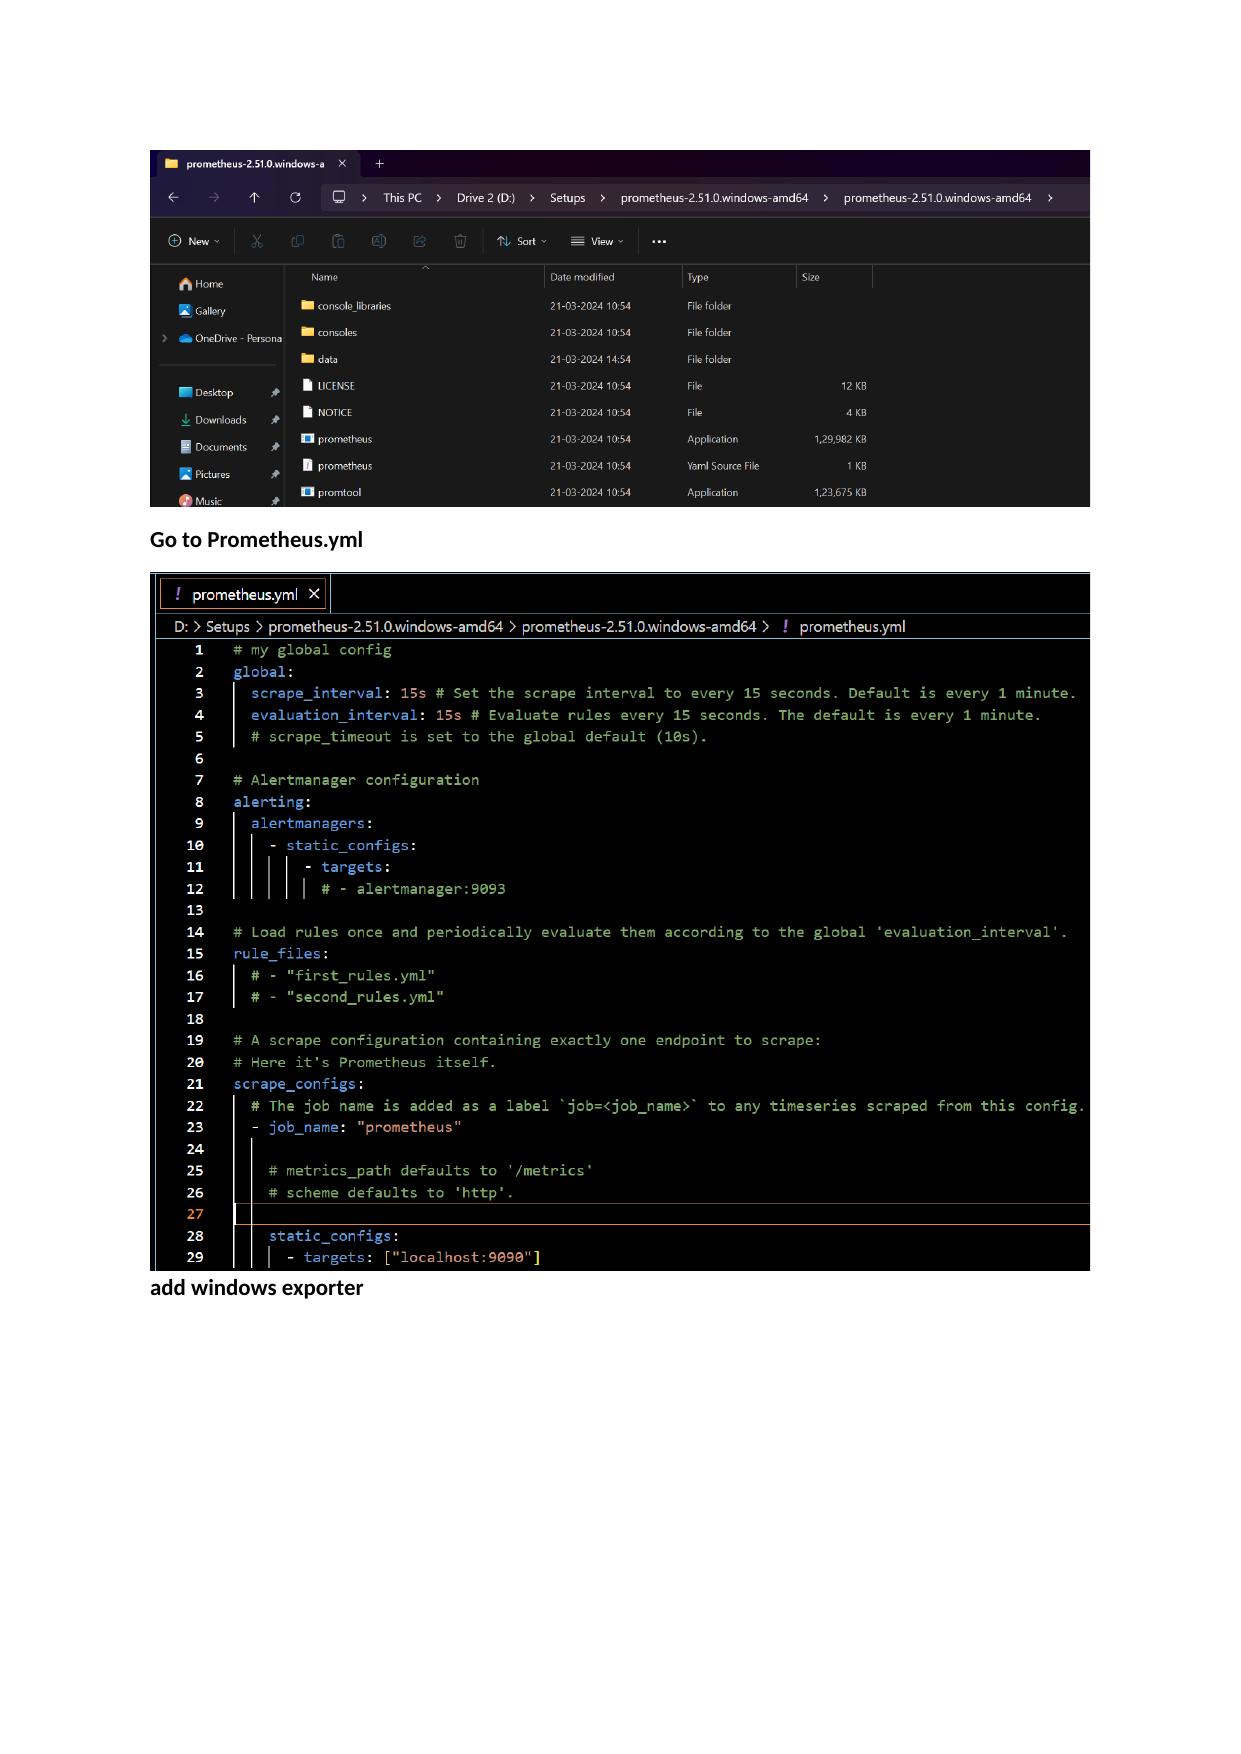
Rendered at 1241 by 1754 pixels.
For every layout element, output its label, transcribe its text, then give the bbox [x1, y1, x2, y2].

picture [150, 572, 1091, 1271]
text add windows exporter [150, 1271, 1090, 1301]
picture [150, 150, 1091, 507]
text Go to Prometheus.yml [150, 526, 1090, 553]
